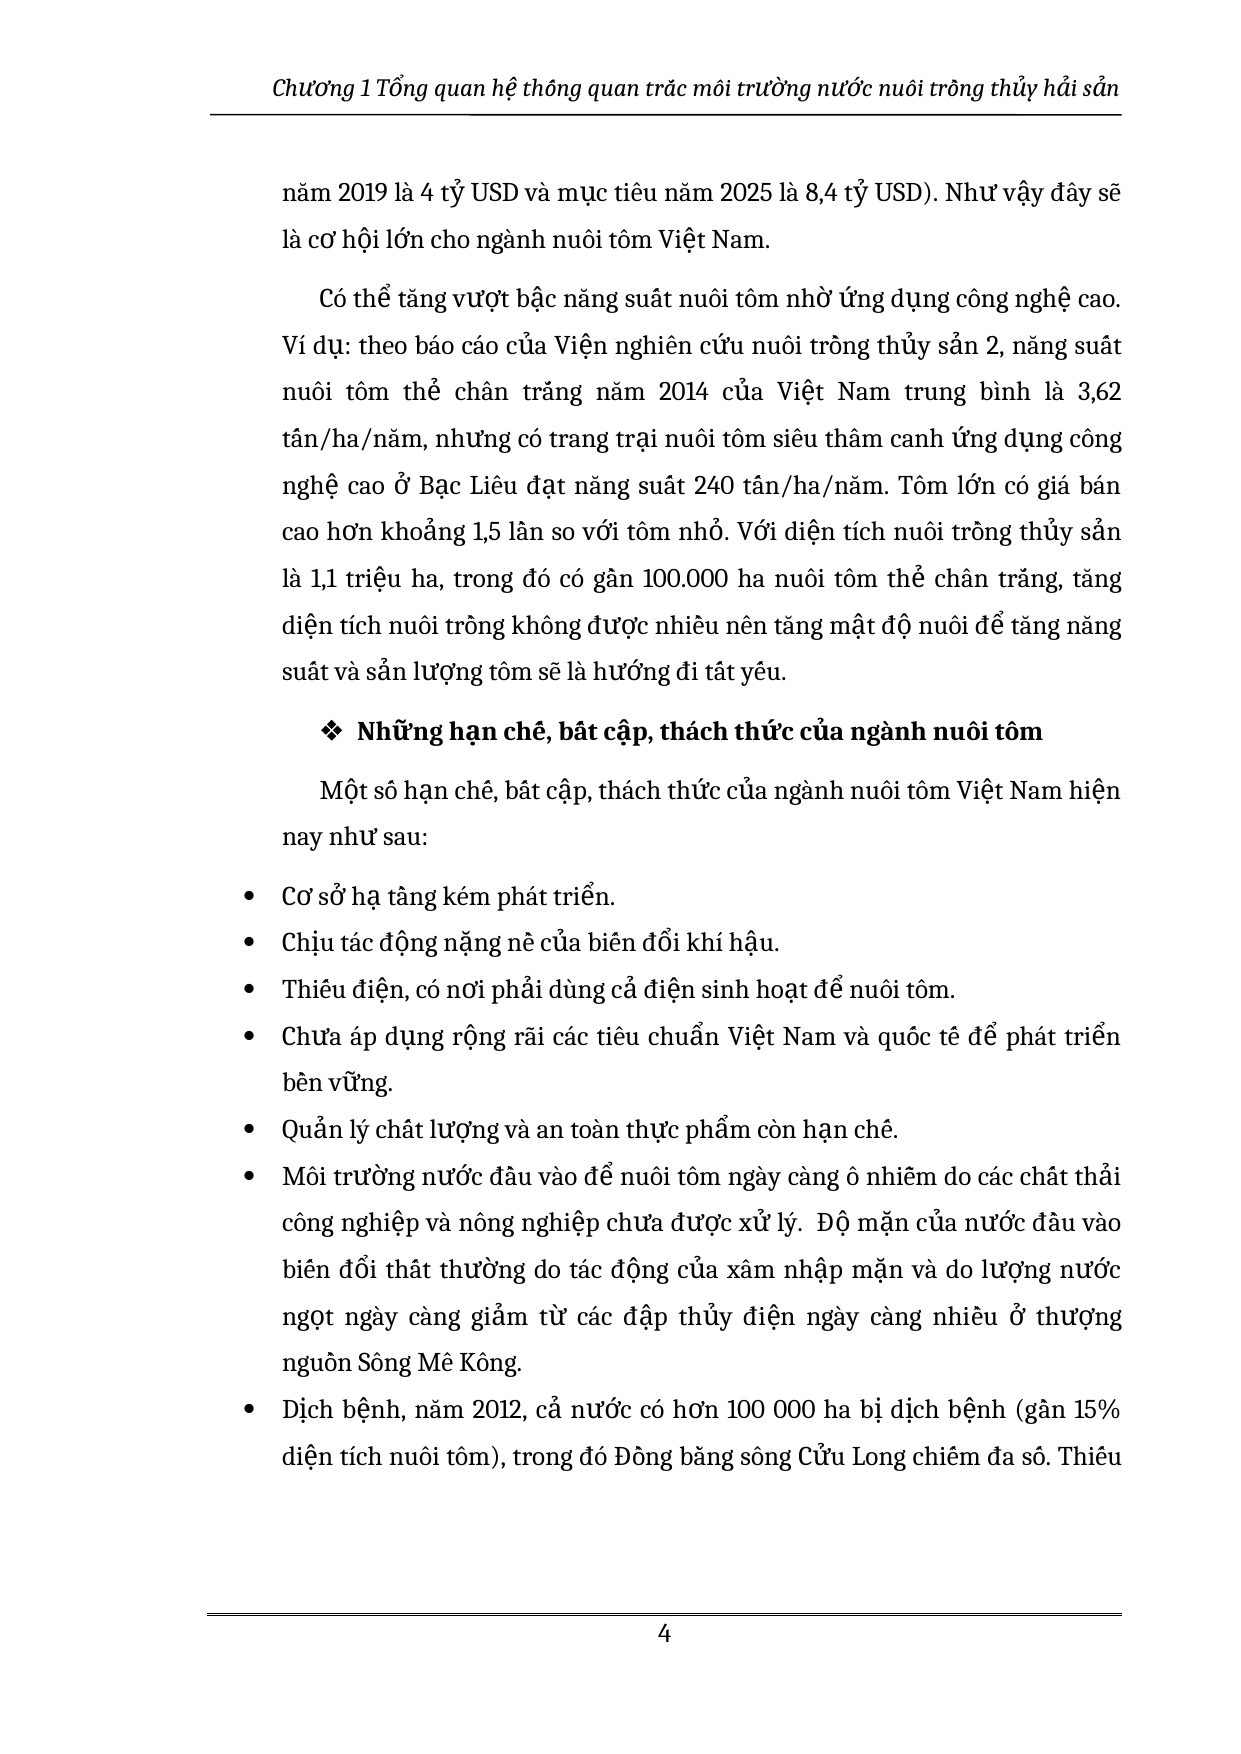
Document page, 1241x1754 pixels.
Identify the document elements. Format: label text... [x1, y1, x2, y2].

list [244, 1394, 1122, 1472]
text Có thể tăng vượt bậc năng suất nuôi tôm nhờ ứng dụng công nghệ cao. Ví dụ: theo báo cáo của Viện nghiên cứu nuôi trồng thủy sản 2, năng suất nuôi tôm thẻ chân trắng năm 2014 của Việt Nam trung bình là 3,62 tấn/ha/năm, nhưng có trang trại nuôi tôm siêu thâm canh ứng dụng công nghệ cao ở Bạc Liêu đạt năng suất 240 tấn/ha/năm. Tôm lớn có giá bán cao hơn khoảng 1,5 lần so với tôm nhỏ. Với diện tích nuôi trồng thủy sản là 1,1 triệu ha, trong đó có gần 100.000 ha nuôi tôm thẻ chân trắng, tăng diện tích nuôi trồng không được nhiều nên tăng mật độ nuôi để tăng năng suất và sản lượng tôm sẽ là hướng đi tất yếu. [282, 283, 1122, 687]
list Quản lý chất lượng và an toàn thực phẩm còn hạn chế. [244, 1114, 1122, 1145]
list Cơ sở hạ tầng kém phát triển. [244, 881, 1122, 912]
list Chịu tác động nặng nề của biến đổi khí hậu. [244, 927, 1122, 958]
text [282, 177, 1122, 255]
list Môi trường nước đầu vào để nuôi tôm ngày càng ô nhiễm do các chất thải công nghiệp và nông nghiệp chưa được xử lý. Độ mặn của nước đầu vào biến đổi thất thường do tác động của xâm nhập mặn và do lượng nước ngọt ngày càng giảm từ các đập thủy điện ngày càng nhiều ở thượng nguồn Sông Mê Kông. [244, 1161, 1122, 1378]
list Chưa áp dụng rộng rãi các tiêu chuẩn Việt Nam và quốc tế để phát triển bền vững. [244, 1021, 1122, 1098]
text Một số hạn chế, bất cập, thách thức của ngành nuôi tôm Việt Nam hiện nay như sau: [282, 775, 1122, 852]
list Những hạn chế, bất cập, thách thức của ngành nuôi tôm [319, 716, 1122, 747]
list Thiếu điện, có nơi phải dùng cả điện sinh hoạt để nuôi tôm. [244, 974, 1122, 1005]
